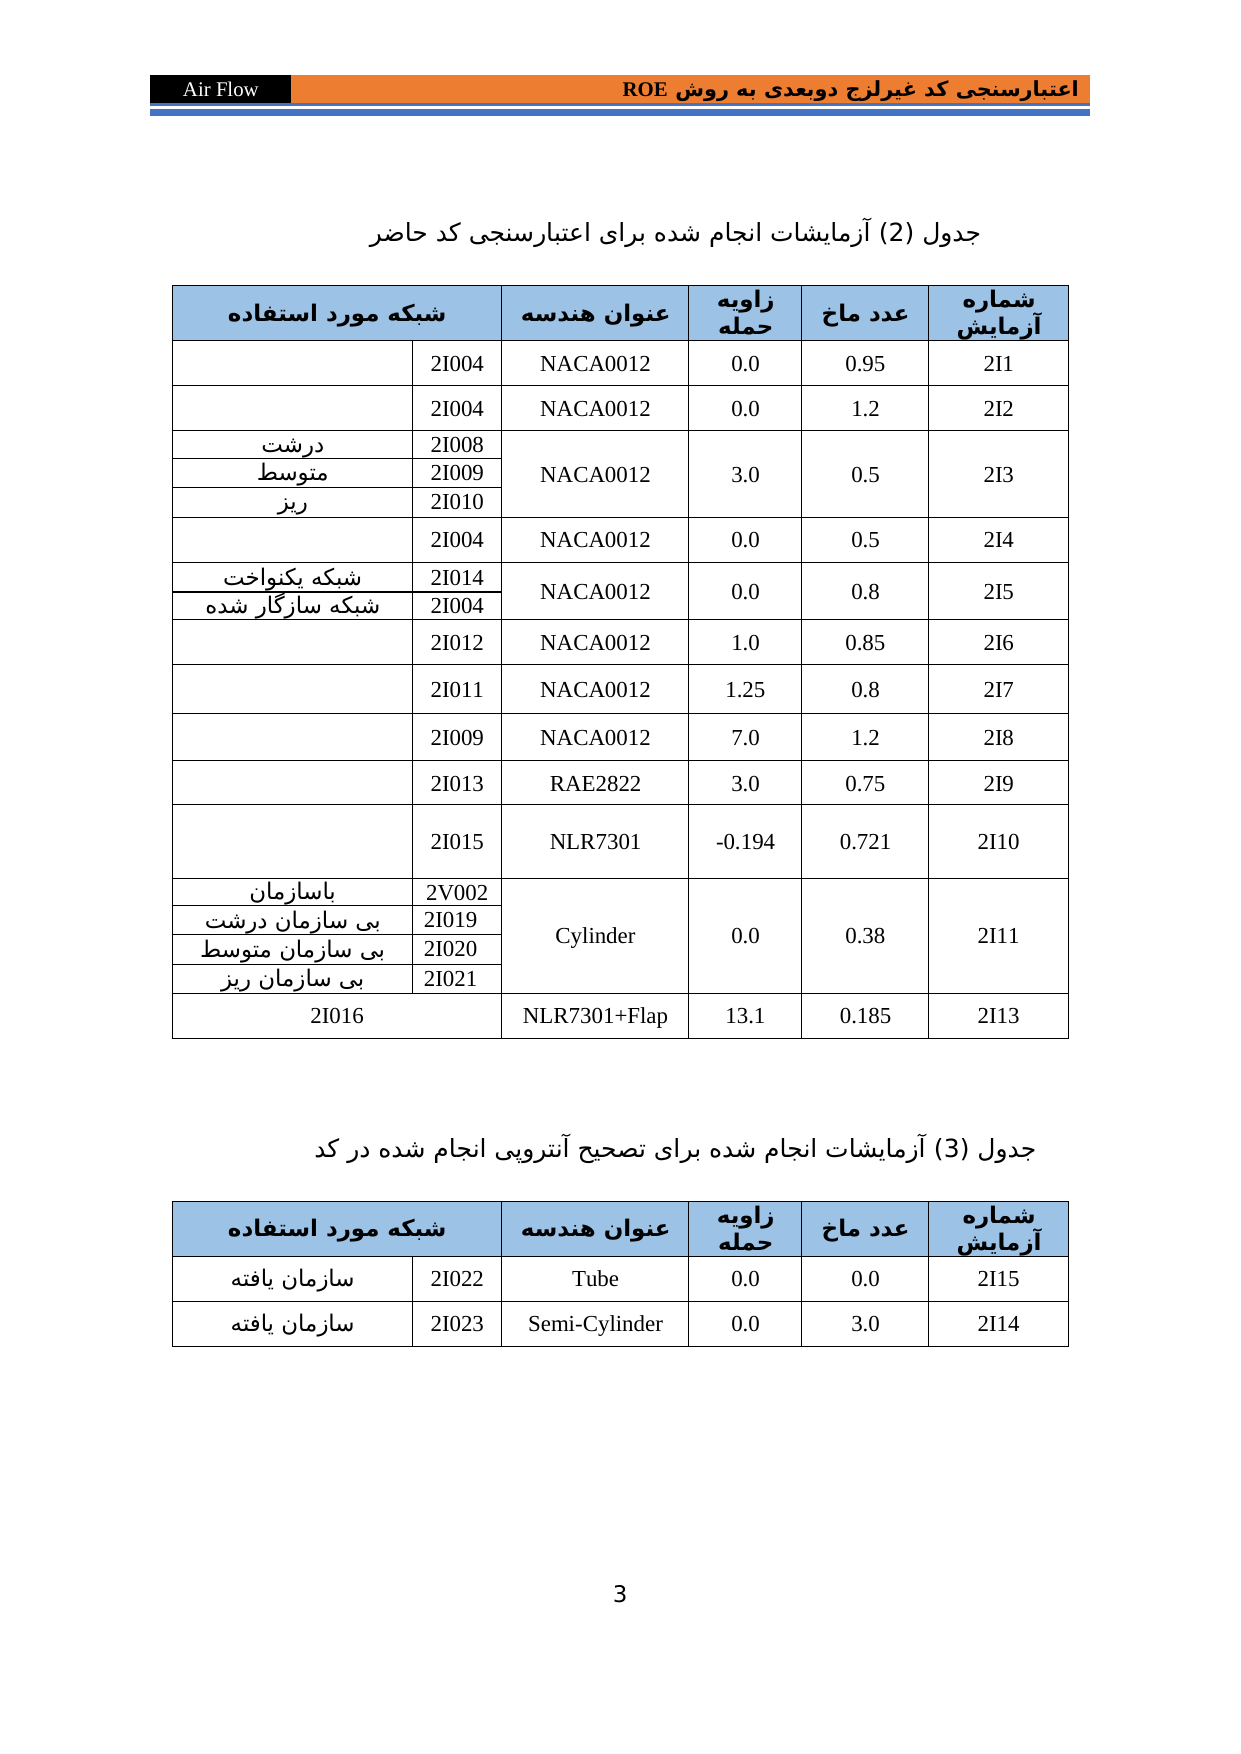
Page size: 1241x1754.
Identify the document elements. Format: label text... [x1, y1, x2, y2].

table_cell متوسط [173, 459, 412, 487]
table_cell 0.0 [689, 1302, 801, 1346]
table_cell Cylinder [502, 879, 688, 993]
table_cell -0.194 [689, 805, 801, 877]
table_cell [173, 665, 412, 713]
table_cell درشت [173, 431, 412, 458]
table_cell 0.95 [802, 341, 928, 385]
table_header شماره آزمایش [929, 286, 1068, 340]
table_header عنوان هندسه [502, 286, 688, 340]
table_cell 2I15 [929, 1257, 1068, 1301]
table_cell 1.0 [689, 620, 801, 664]
table_cell NACA0012 [502, 665, 688, 713]
table_cell 2I004 [413, 386, 501, 430]
table_header عدد ماخ [802, 1202, 928, 1256]
text آزمایشات انجام شده برای اعتبارسنجی کد حاضر [150, 218, 1090, 247]
table_cell RAE2822 [502, 761, 688, 804]
table_cell 2I020 [413, 935, 501, 963]
table_cell 0.0 [689, 563, 801, 619]
table_cell 0.721 [802, 805, 928, 877]
table_cell 0.8 [802, 665, 928, 713]
table_header زاویه حمله [689, 286, 801, 340]
table_cell 0.0 [689, 518, 801, 562]
table_cell 7.0 [689, 714, 801, 760]
table_cell NACA0012 [502, 620, 688, 664]
table_cell 2I009 [413, 459, 501, 487]
table_cell 2I023 [413, 1302, 501, 1346]
table_cell 2I14 [929, 1302, 1068, 1346]
table_cell Tube [502, 1257, 688, 1301]
table_cell 0.38 [802, 879, 928, 993]
table_cell [173, 620, 412, 664]
table_cell 2I008 [413, 431, 501, 458]
table_cell NLR7301 [502, 805, 688, 877]
table_cell NACA0012 [502, 714, 688, 760]
table_cell 0.85 [802, 620, 928, 664]
table_cell [173, 761, 412, 804]
table_cell 1.25 [689, 665, 801, 713]
table_cell [173, 386, 412, 430]
table_cell 3.0 [689, 431, 801, 517]
table_cell 2I1 [929, 341, 1068, 385]
table_cell 3.0 [689, 761, 801, 804]
table_header شبکه مورد استفاده [173, 286, 501, 340]
table_header عنوان هندسه [502, 1202, 688, 1256]
table_cell 2I021 [413, 965, 501, 993]
table_cell 2I10 [929, 805, 1068, 877]
table_cell NACA0012 [502, 563, 688, 619]
table_cell بی سازمان درشت [173, 906, 412, 934]
table_cell 0.5 [802, 431, 928, 517]
table_cell 0.185 [802, 994, 928, 1038]
table_cell 2I8 [929, 714, 1068, 760]
table_cell [173, 714, 412, 760]
table_cell بی سازمان متوسط [173, 935, 412, 963]
table_header زاویه حمله [689, 1202, 801, 1256]
table_cell NACA0012 [502, 518, 688, 562]
table_cell 0.0 [689, 341, 801, 385]
table_header عدد ماخ [802, 286, 928, 340]
table_cell 2I004 [413, 341, 501, 385]
table_cell NACA0012 [502, 431, 688, 517]
table_cell 0.75 [802, 761, 928, 804]
table_cell ریز [173, 488, 412, 517]
table_cell 0.5 [802, 518, 928, 562]
table_cell بی سازمان ریز [173, 965, 412, 993]
table_cell 1.2 [802, 386, 928, 430]
table_header شبکه مورد استفاده [173, 1202, 501, 1256]
table_cell 2I4 [929, 518, 1068, 562]
table_cell 2I013 [413, 761, 501, 804]
table_cell 3.0 [802, 1302, 928, 1346]
table_cell 2V002 [413, 879, 501, 905]
table_header شماره آزمایش [929, 1202, 1068, 1256]
table_cell NACA0012 [502, 386, 688, 430]
table_cell [173, 341, 412, 385]
table_cell 2I11 [929, 879, 1068, 993]
table_cell NLR7301+Flap [502, 994, 688, 1038]
table_cell Semi-Cylinder [502, 1302, 688, 1346]
table_cell 2I009 [413, 714, 501, 760]
table_cell 2I010 [413, 488, 501, 517]
table_cell 2I9 [929, 761, 1068, 804]
table_cell 2I6 [929, 620, 1068, 664]
table_cell 0.0 [689, 1257, 801, 1301]
table_cell 0.0 [689, 386, 801, 430]
table_cell 2I016 [173, 994, 501, 1038]
table_cell 0.0 [689, 879, 801, 993]
table_cell NACA0012 [502, 341, 688, 385]
table_cell 2I2 [929, 386, 1068, 430]
table_cell 2I011 [413, 665, 501, 713]
table_cell سازمان یافته [173, 1302, 412, 1346]
table_cell باسازمان [173, 879, 412, 905]
table_cell 2I012 [413, 620, 501, 664]
table_cell شبکه یکنواخت [173, 563, 412, 591]
table_cell 2I3 [929, 431, 1068, 517]
table_cell 2I019 [413, 906, 501, 934]
table_cell 0.8 [802, 563, 928, 619]
table_cell 2I015 [413, 805, 501, 877]
table_cell 2I014 [413, 563, 501, 591]
table_cell 13.1 [689, 994, 801, 1038]
table_cell سازمان یافته [173, 1257, 412, 1301]
table_cell [173, 518, 412, 562]
table_cell 1.2 [802, 714, 928, 760]
table_cell 0.0 [802, 1257, 928, 1301]
table_cell 2I5 [929, 563, 1068, 619]
table_cell 2I7 [929, 665, 1068, 713]
table_cell 2I004 [413, 593, 501, 619]
table_cell 2I022 [413, 1257, 501, 1301]
text آزمایشات انجام شده برای تصحیح آنتروپی انجام شده در کد [150, 1134, 1090, 1163]
table_cell 2I004 [413, 518, 501, 562]
table_cell 2I13 [929, 994, 1068, 1038]
table_cell [173, 805, 412, 877]
table_cell شبکه سازگار شده [173, 593, 412, 619]
